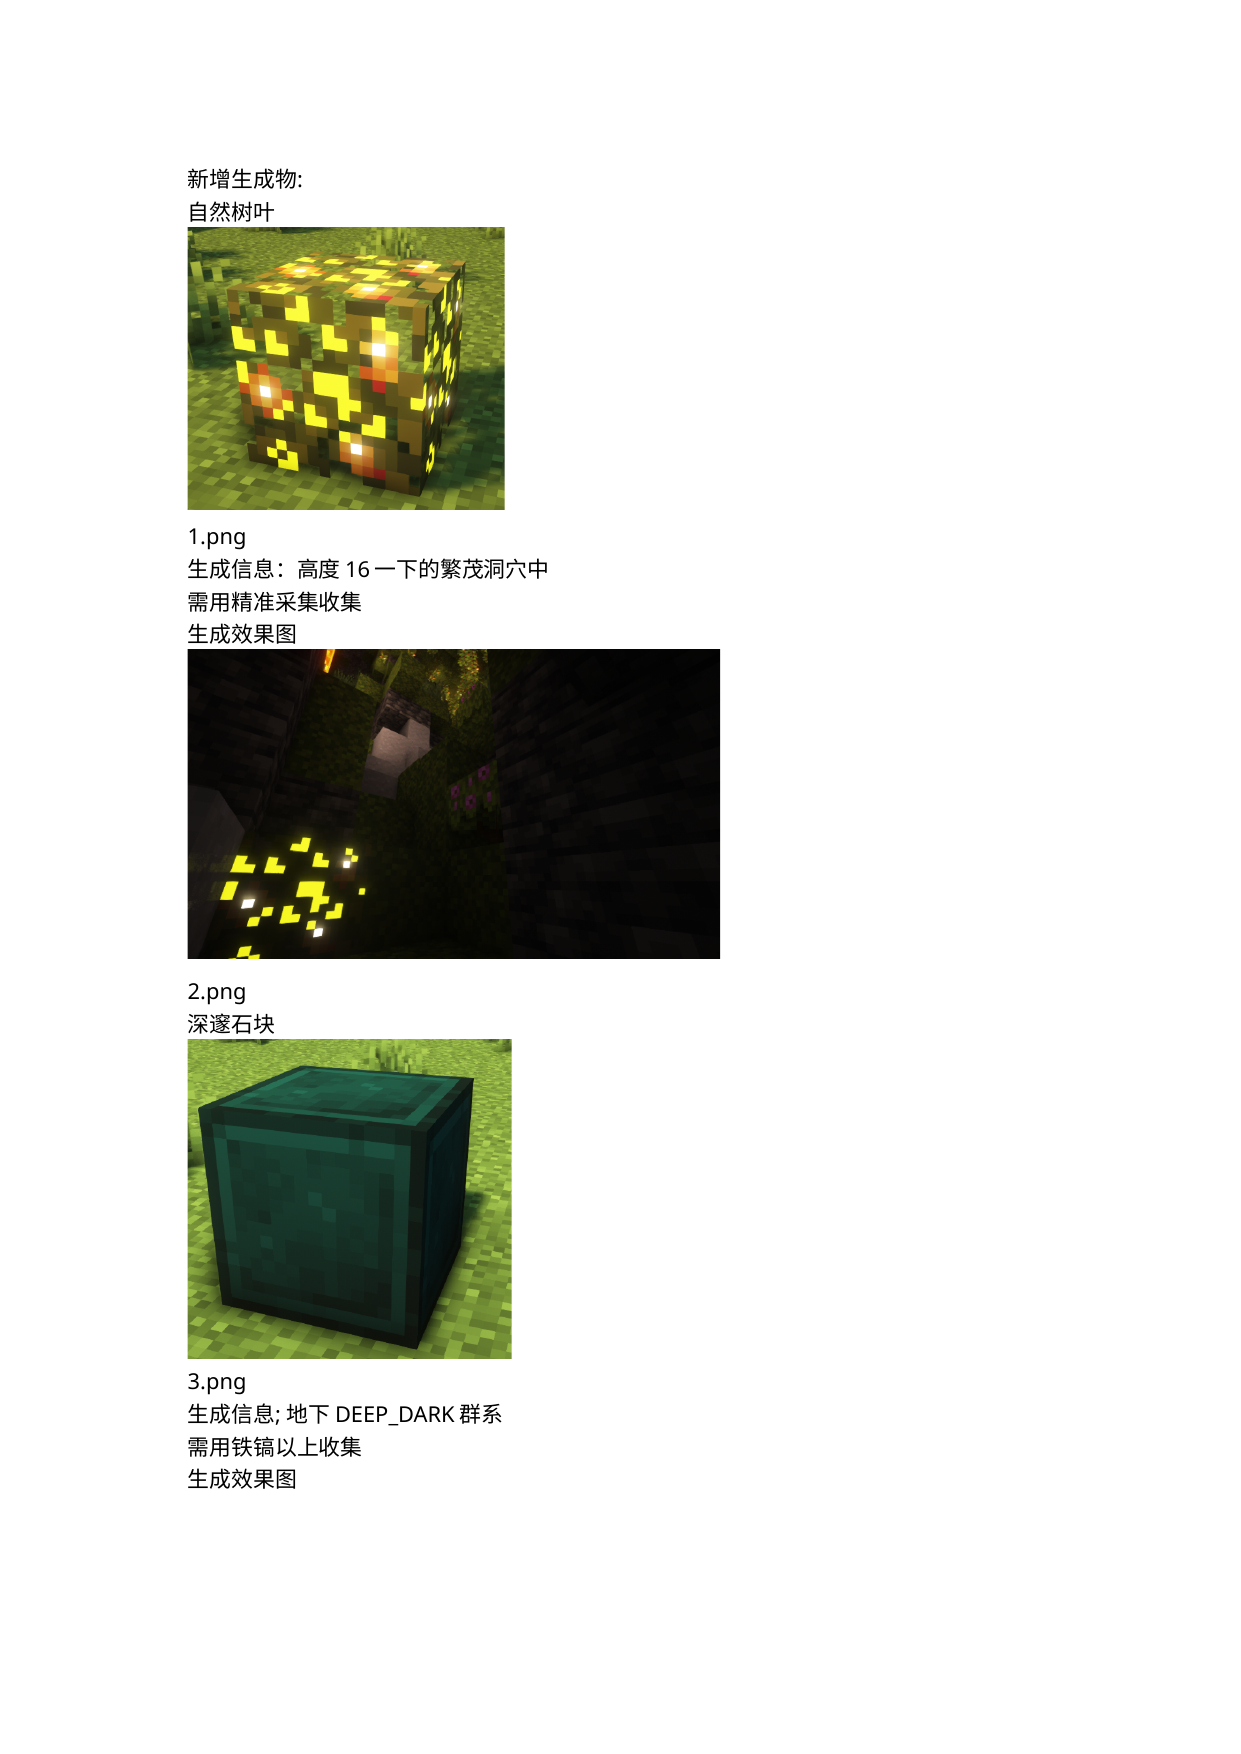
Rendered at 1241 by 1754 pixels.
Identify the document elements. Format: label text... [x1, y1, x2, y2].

text 生成信息：高度16一下的繁茂洞穴中 [187, 552, 1053, 584]
text 生成效果图 [187, 1462, 1053, 1494]
picture [187, 649, 721, 959]
text 生成信息; 地下DEEP_DARK群系 [187, 1397, 1053, 1429]
text 需用精准采集收集 [187, 584, 1053, 617]
picture [187, 227, 505, 510]
text 自然树叶 [187, 194, 1053, 227]
text 深邃石块 [187, 1007, 1053, 1039]
text 新增生成物: [187, 162, 1053, 194]
text 需用铁镐以上收集 [187, 1429, 1053, 1462]
text 3.png [187, 1364, 1053, 1397]
text 2.png [187, 974, 1053, 1007]
picture [187, 1039, 512, 1359]
text 1.png [187, 519, 1053, 552]
text 生成效果图 [187, 617, 1053, 649]
